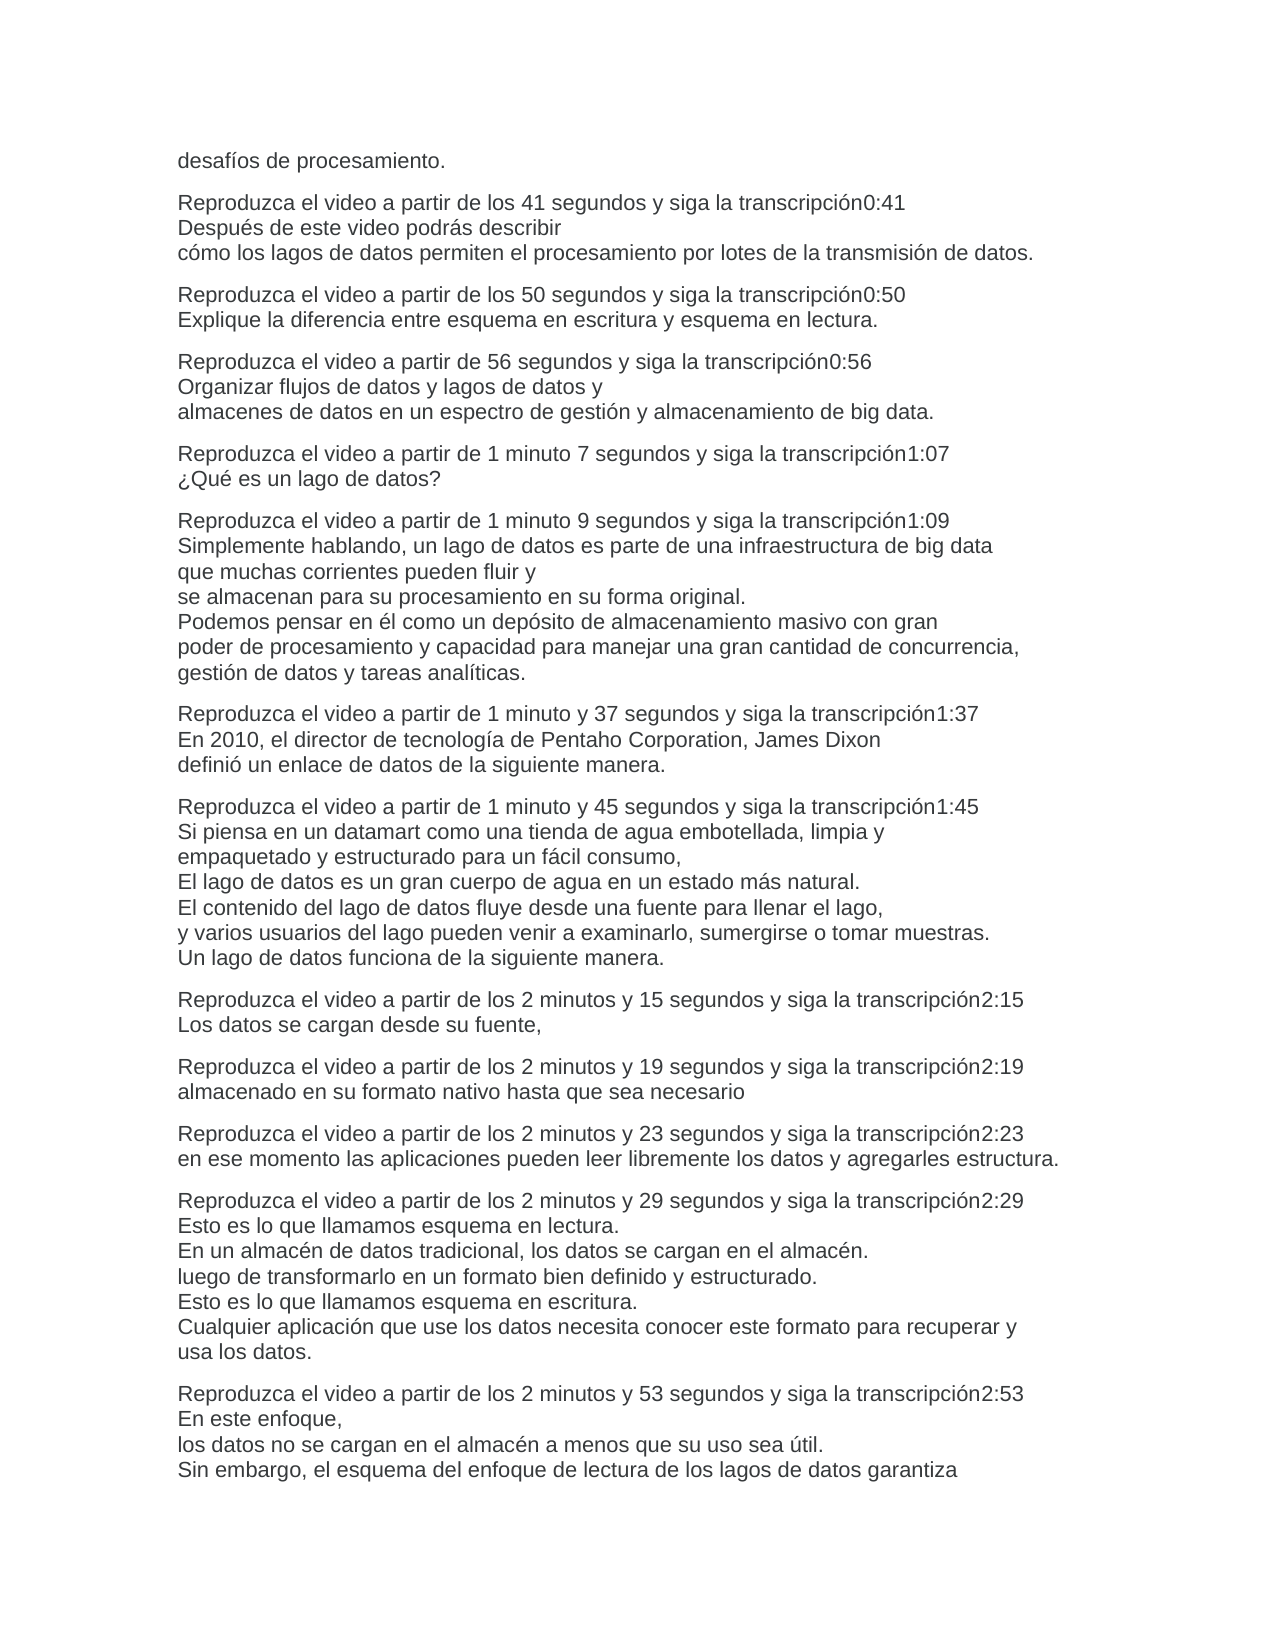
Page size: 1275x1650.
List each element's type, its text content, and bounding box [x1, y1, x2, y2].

text Reproduzca el video a partir de 1 minuto y 45 segundos y siga la transcripción1:45 [177, 794, 1098, 819]
text luego de transformarlo en un formato bien definido y estructurado. [177, 1264, 1098, 1289]
text que muchas corrientes pueden fluir y [177, 559, 1098, 584]
text almacenes de datos en un espectro de gestión y almacenamiento de big data. [177, 399, 1098, 424]
text desafíos de procesamiento. [177, 148, 1098, 173]
text Sin embargo, el esquema del enfoque de lectura de los lagos de datos garantiza [177, 1457, 1098, 1482]
text En este enfoque, [177, 1406, 1098, 1432]
text Reproduzca el video a partir de los 2 minutos y 19 segundos y siga la transcripción2:19 [177, 1054, 1098, 1079]
text Reproduzca el video a partir de 1 minuto 7 segundos y siga la transcripción1:07 [177, 441, 1098, 466]
text Reproduzca el video a partir de 56 segundos y siga la transcripción0:56 [177, 349, 1098, 374]
text Reproduzca el video a partir de 1 minuto 9 segundos y siga la transcripción1:09 [177, 508, 1098, 533]
text Si piensa en un datamart como una tienda de agua embotellada, limpia y [177, 819, 1098, 844]
text En 2010, el director de tecnología de Pentaho Corporation, James Dixon [177, 727, 1098, 752]
text El lago de datos es un gran cuerpo de agua en un estado más natural. [177, 869, 1098, 894]
text empaquetado y estructurado para un fácil consumo, [177, 844, 1098, 869]
text Esto es lo que llamamos esquema en lectura. [177, 1213, 1098, 1238]
text Organizar flujos de datos y lagos de datos y [177, 374, 1098, 399]
text Reproduzca el video a partir de los 41 segundos y siga la transcripción0:41 [177, 189, 1098, 215]
text Los datos se cargan desde su fuente, [177, 1012, 1098, 1037]
text ¿Qué es un lago de datos? [177, 466, 1098, 492]
text usa los datos. [177, 1339, 1098, 1364]
text y varios usuarios del lago pueden venir a examinarlo, sumergirse o tomar muestras. [177, 920, 1098, 945]
text Reproduzca el video a partir de los 2 minutos y 23 segundos y siga la transcripción2:23 [177, 1121, 1098, 1146]
text en ese momento las aplicaciones pueden leer libremente los datos y agregarles estructura. [177, 1146, 1098, 1171]
text Después de este video podrás describir [177, 215, 1098, 240]
text Explique la diferencia entre esquema en escritura y esquema en lectura. [177, 307, 1098, 332]
text poder de procesamiento y capacidad para manejar una gran cantidad de concurrencia, [177, 634, 1098, 659]
text Podemos pensar en él como un depósito de almacenamiento masivo con gran [177, 609, 1098, 634]
text Reproduzca el video a partir de 1 minuto y 37 segundos y siga la transcripción1:37 [177, 701, 1098, 727]
text Cualquier aplicación que use los datos necesita conocer este formato para recuperar y [177, 1314, 1098, 1339]
text En un almacén de datos tradicional, los datos se cargan en el almacén. [177, 1238, 1098, 1264]
text almacenado en su formato nativo hasta que sea necesario [177, 1079, 1098, 1104]
text El contenido del lago de datos fluye desde una fuente para llenar el lago, [177, 894, 1098, 920]
text Reproduzca el video a partir de los 50 segundos y siga la transcripción0:50 [177, 282, 1098, 307]
text se almacenan para su procesamiento en su forma original. [177, 584, 1098, 609]
text Un lago de datos funciona de la siguiente manera. [177, 945, 1098, 970]
text Reproduzca el video a partir de los 2 minutos y 29 segundos y siga la transcripción2:29 [177, 1188, 1098, 1213]
text definió un enlace de datos de la siguiente manera. [177, 752, 1098, 777]
text Simplemente hablando, un lago de datos es parte de una infraestructura de big data [177, 533, 1098, 559]
text los datos no se cargan en el almacén a menos que su uso sea útil. [177, 1432, 1098, 1457]
text Reproduzca el video a partir de los 2 minutos y 53 segundos y siga la transcripción2:53 [177, 1381, 1098, 1406]
text Reproduzca el video a partir de los 2 minutos y 15 segundos y siga la transcripción2:15 [177, 987, 1098, 1012]
text Esto es lo que llamamos esquema en escritura. [177, 1289, 1098, 1314]
text cómo los lagos de datos permiten el procesamiento por lotes de la transmisión de datos. [177, 240, 1098, 265]
text gestión de datos y tareas analíticas. [177, 659, 1098, 685]
